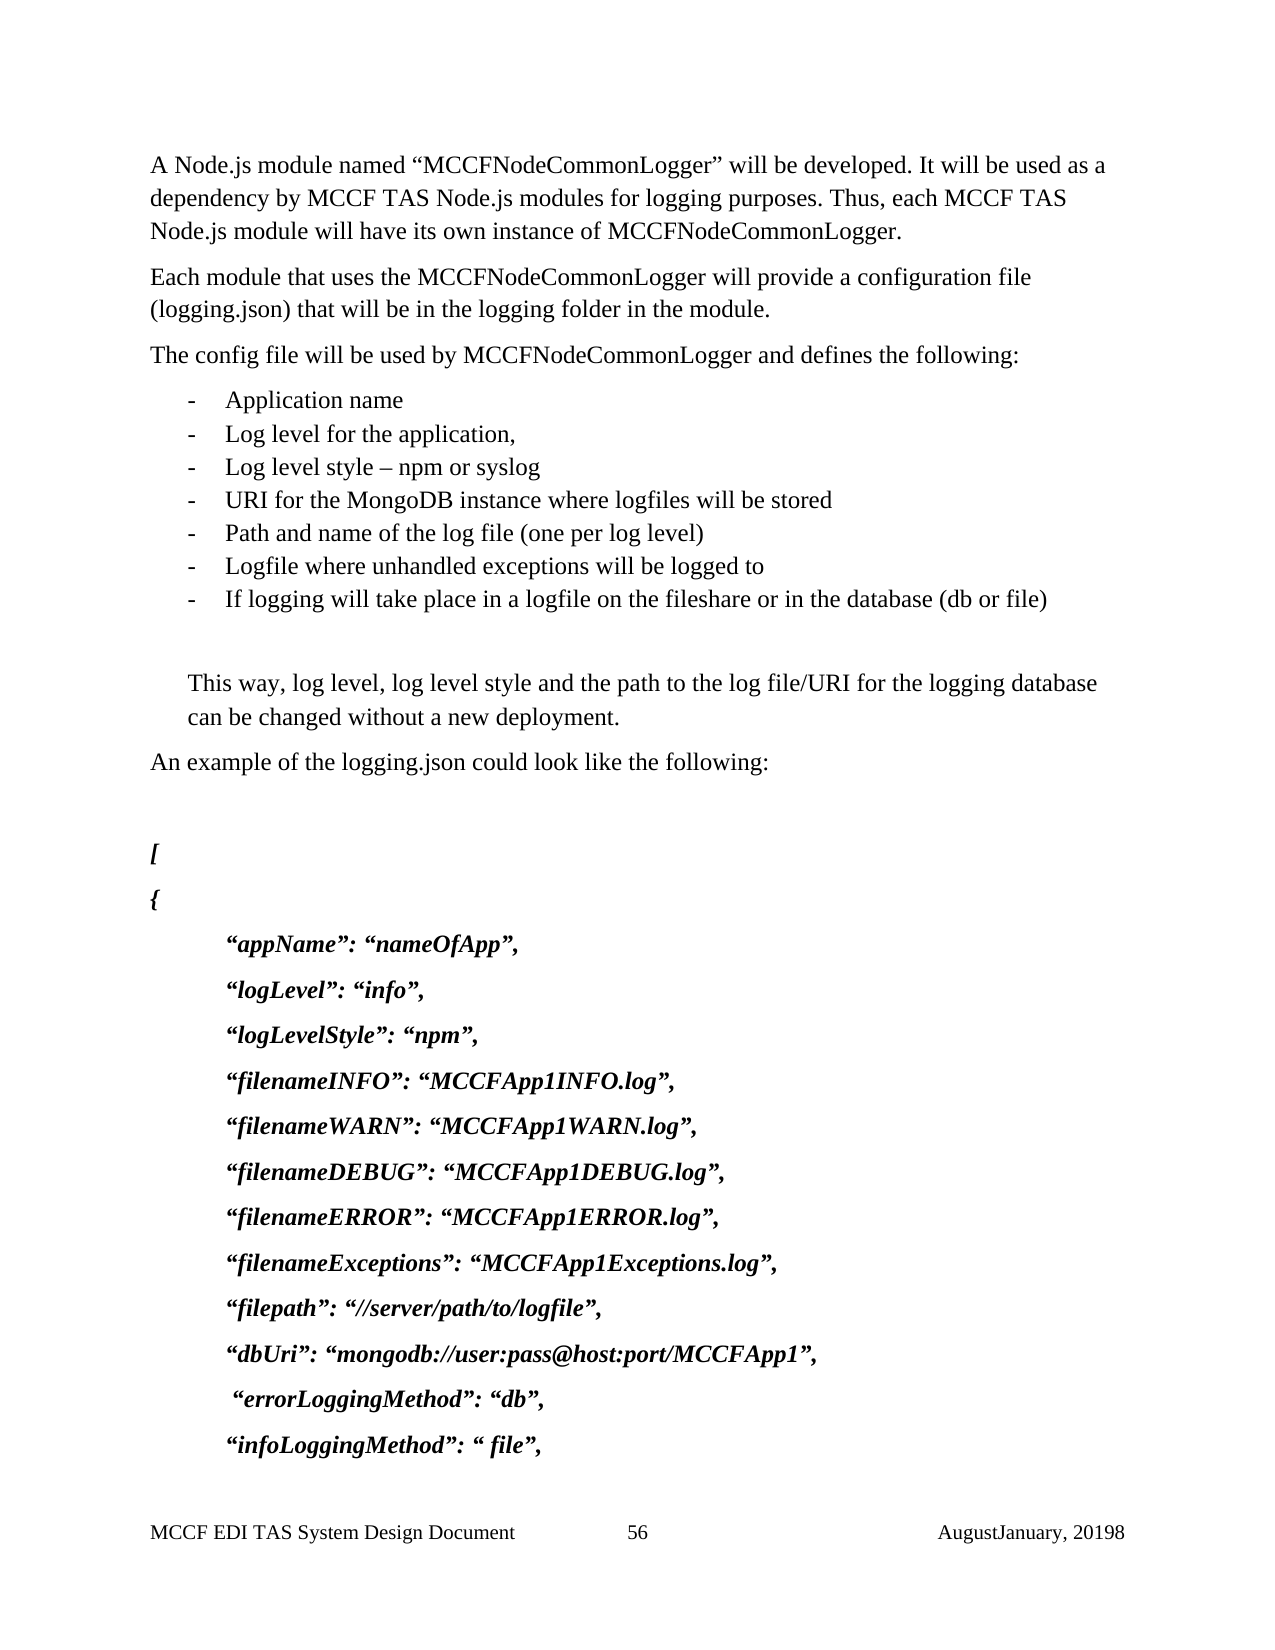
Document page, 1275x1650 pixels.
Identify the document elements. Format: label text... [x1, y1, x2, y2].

text “dbUri”: “mongodb://user:pass@host:port/MCCFApp1”, [150, 1339, 1125, 1368]
text “infoLoggingMethod”: “ file”, [150, 1430, 1125, 1459]
list If logging will take place in a logfile on the fileshare or in the database (db or file) [187, 584, 1125, 612]
text An example of the logging.json could look like the following: [150, 747, 1125, 776]
text “filenameDEBUG”: “MCCFApp1DEBUG.log”, [150, 1157, 1125, 1186]
list Log level style – npm or syslog [187, 452, 1125, 480]
text The config file will be used by MCCFNodeCommonLogger and defines the following: [150, 340, 1125, 369]
text “logLevelStyle”: “npm”, [150, 1020, 1125, 1049]
text “filenameINFO”: “MCCFApp1INFO.log”, [150, 1066, 1125, 1094]
text “filenameERROR”: “MCCFApp1ERROR.log”, [150, 1202, 1125, 1231]
list Log level for the application, [187, 419, 1125, 447]
text “filenameWARN”: “MCCFApp1WARN.log”, [150, 1111, 1125, 1140]
text “filenameExceptions”: “MCCFApp1Exceptions.log”, [150, 1248, 1125, 1277]
text A Node.js module named “MCCFNodeCommonLogger” will be developed. It will be used as a dependency by MCCF TAS Node.js modules for logging purposes. Thus, each MCCF TAS Node.js module will have its own instance of MCCFNodeCommonLogger. [150, 150, 1125, 245]
text [ [150, 838, 1125, 867]
text “errorLoggingMethod”: “db”, [150, 1384, 1125, 1413]
text “filepath”: “//server/path/to/logfile”, [150, 1293, 1125, 1322]
text { [150, 884, 1125, 912]
text Each module that uses the MCCFNodeCommonLogger will provide a configuration file (logging.json) that will be in the logging folder in the module. [150, 262, 1125, 323]
text This way, log level, log level style and the path to the log file/URI for the logging database can be changed without a new deployment. [187, 668, 1125, 730]
list Application name [187, 386, 1125, 414]
text “appName”: “nameOfApp”, [150, 929, 1125, 958]
text “logLevel”: “info”, [150, 975, 1125, 1003]
list Logfile where unhandled exceptions will be logged to [187, 551, 1125, 579]
list Path and name of the log file (one per log level) [187, 518, 1125, 546]
list URI for the MongoDB instance where logfiles will be stored [187, 485, 1125, 513]
